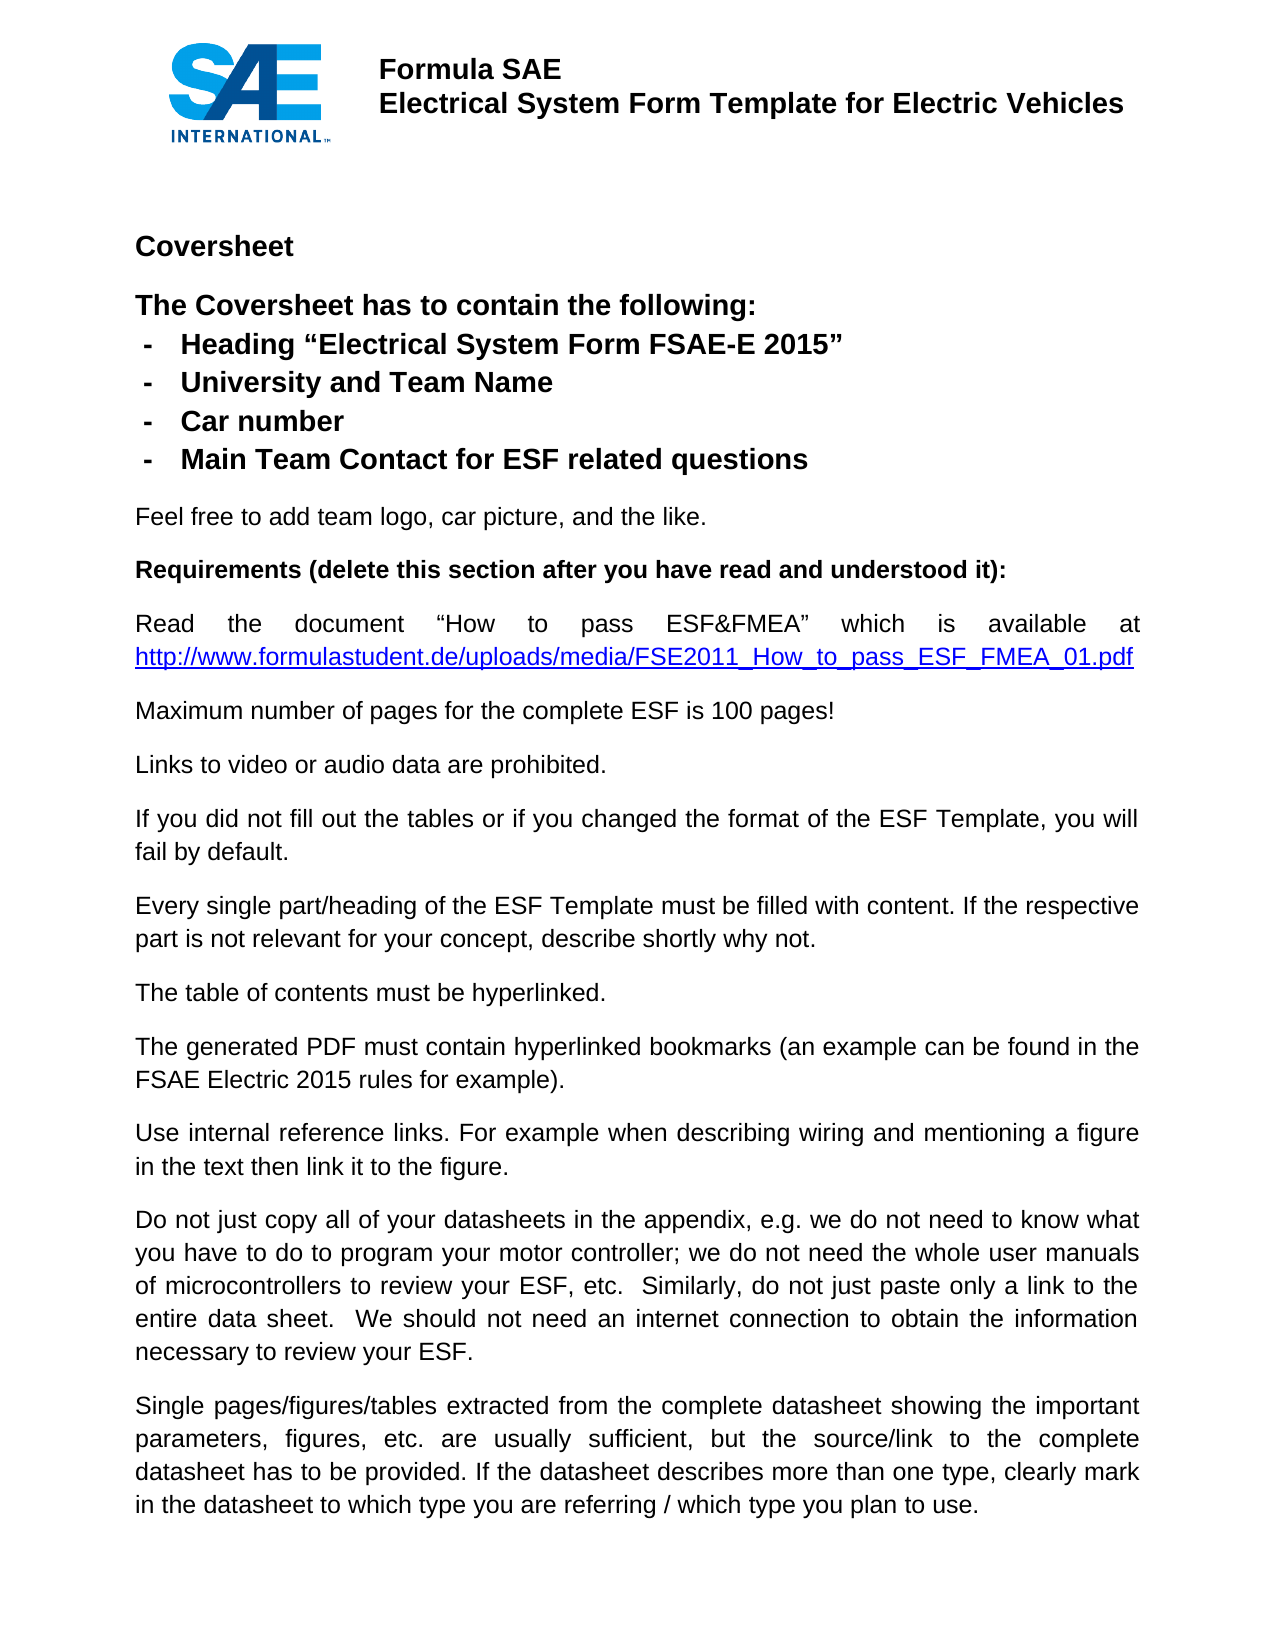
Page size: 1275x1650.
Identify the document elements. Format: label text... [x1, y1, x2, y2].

text Requirements (delete this section after you have read and understood it): [135, 556, 1140, 584]
text If you did not fill out the tables or if you changed the format of the ESF Template, you will fail by default. [135, 804, 1140, 866]
picture [131, 6, 359, 181]
text Read the document “How to pass ESF&FMEA” which is available at http://www.formulastudent.de/uploads/media/FSE2011_How_to_pass_ESF_FMEA_01.pdf [135, 609, 1140, 671]
list Main Team Contact for ESF related questions [143, 442, 1140, 476]
text Use internal reference links. For example when describing wiring and mentioning a figure in the text then link it to the figure. [135, 1118, 1140, 1180]
text Every single part/heading of the ESF Template must be filled with content. If the respective part is not relevant for your concept, describe shortly why not. [135, 891, 1140, 953]
text Maximum number of pages for the complete ESF is 100 pages! [135, 696, 1140, 725]
list Car number [143, 404, 1140, 437]
text Single pages/figures/tables extracted from the complete datasheet showing the important parameters, figures, etc. are usually sufficient, but the source/link to the complete datasheet has to be provided. If the datasheet describes more than one type, clearly mark in the datasheet to which type you are referring / which type you plan to use. [135, 1391, 1140, 1519]
list University and Team Name [143, 365, 1140, 399]
text The table of contents must be hyperlinked. [135, 978, 1140, 1006]
text Coversheet [135, 229, 1140, 262]
text The Coversheet has to contain the following: [135, 288, 1140, 322]
text Do not just copy all of your datasheets in the appendix, e.g. we do not need to know what you have to do to program your motor controller; we do not need the whole user manuals of microcontrollers to review your ESF, etc. Similarly, do not just paste only a link to the entire data sheet. We should not need an internet connection to obtain the information necessary to review your ESF. [135, 1205, 1140, 1366]
text Feel free to add team logo, car picture, and the like. [135, 502, 1140, 530]
text The generated PDF must contain hyperlinked bookmarks (an example can be found in the FSAE Electric 2015 rules for example). [135, 1032, 1140, 1093]
text Links to video or audio data are prohibited. [135, 750, 1140, 779]
list Heading “Electrical System Form FSAE-E 2015” [143, 327, 1140, 360]
